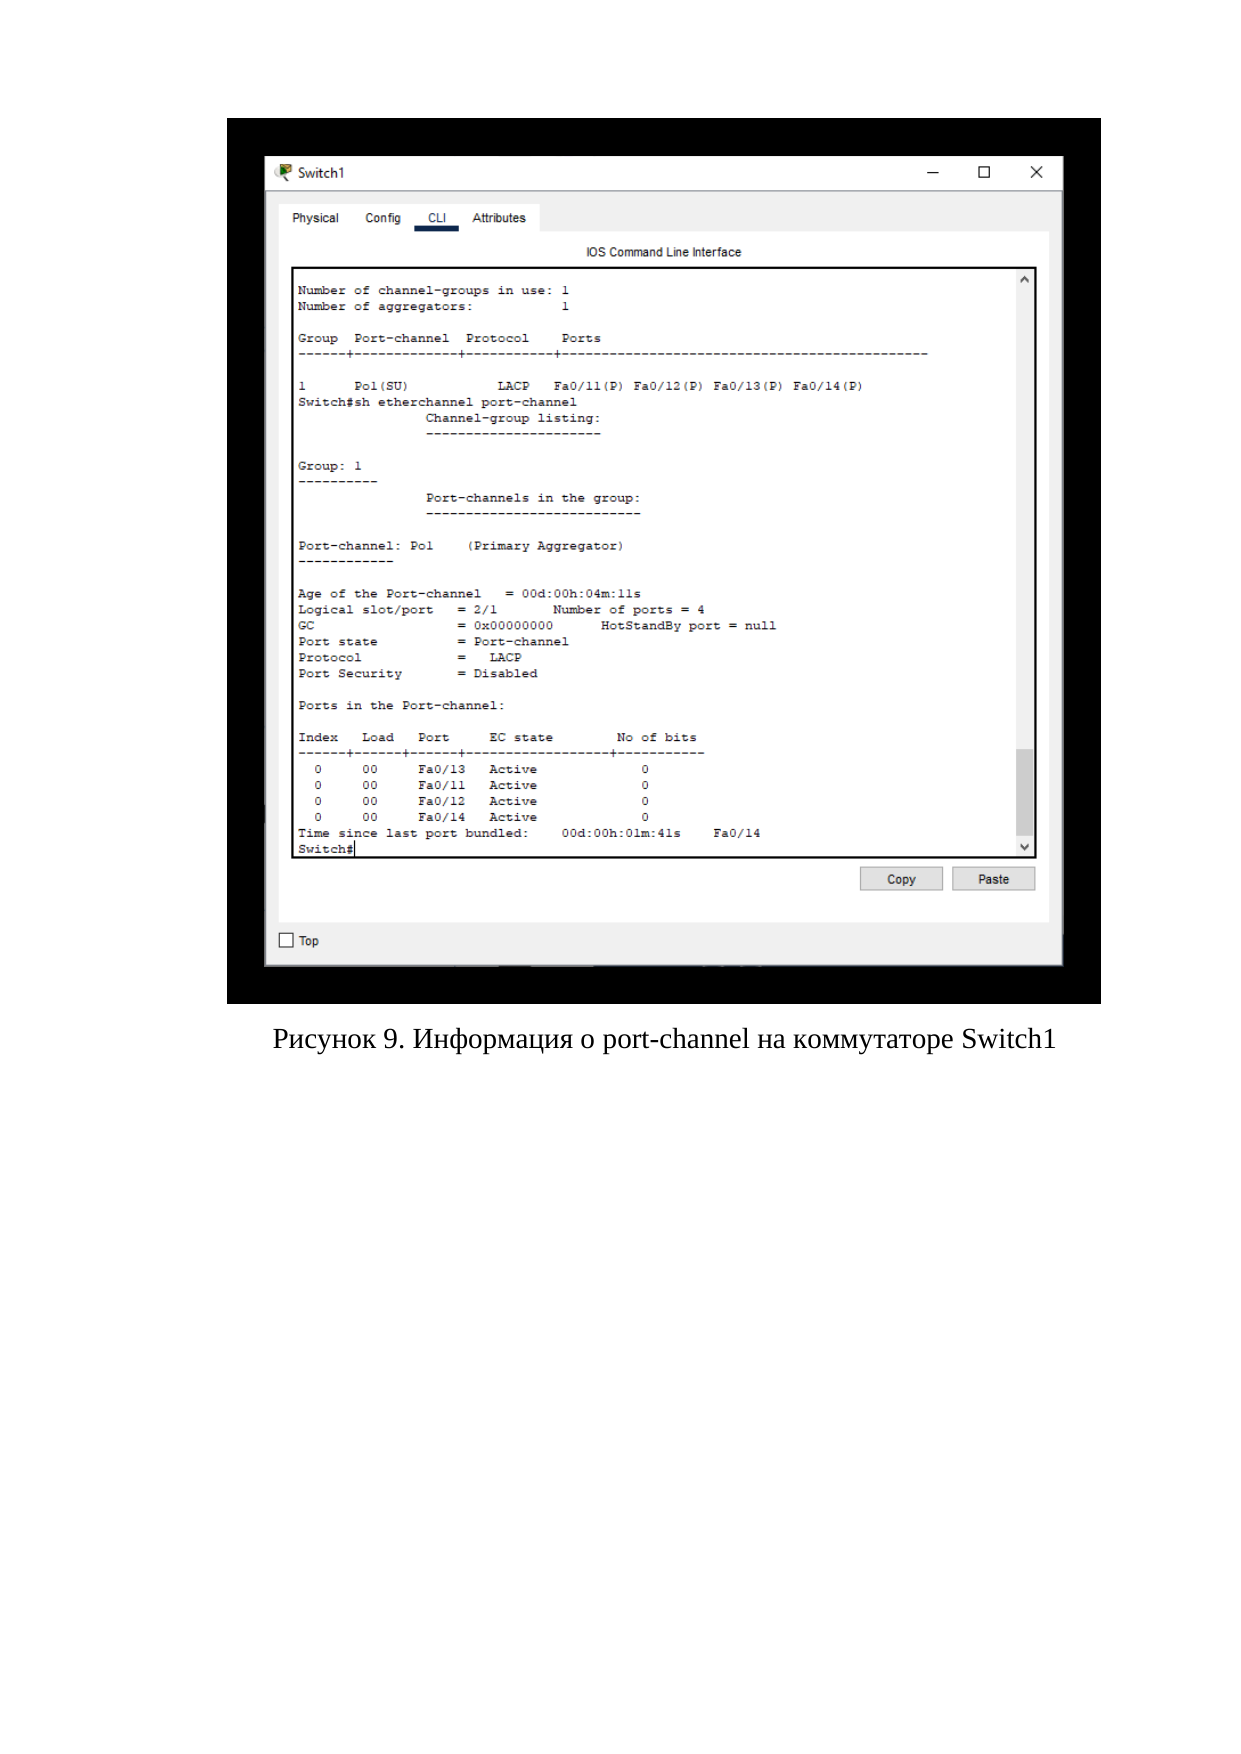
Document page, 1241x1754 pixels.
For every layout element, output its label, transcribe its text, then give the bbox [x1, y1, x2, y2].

picture [264, 156, 1064, 967]
text Рисунок 9. Информация о port-channel на коммутаторе Switch1 [177, 1022, 1152, 1055]
